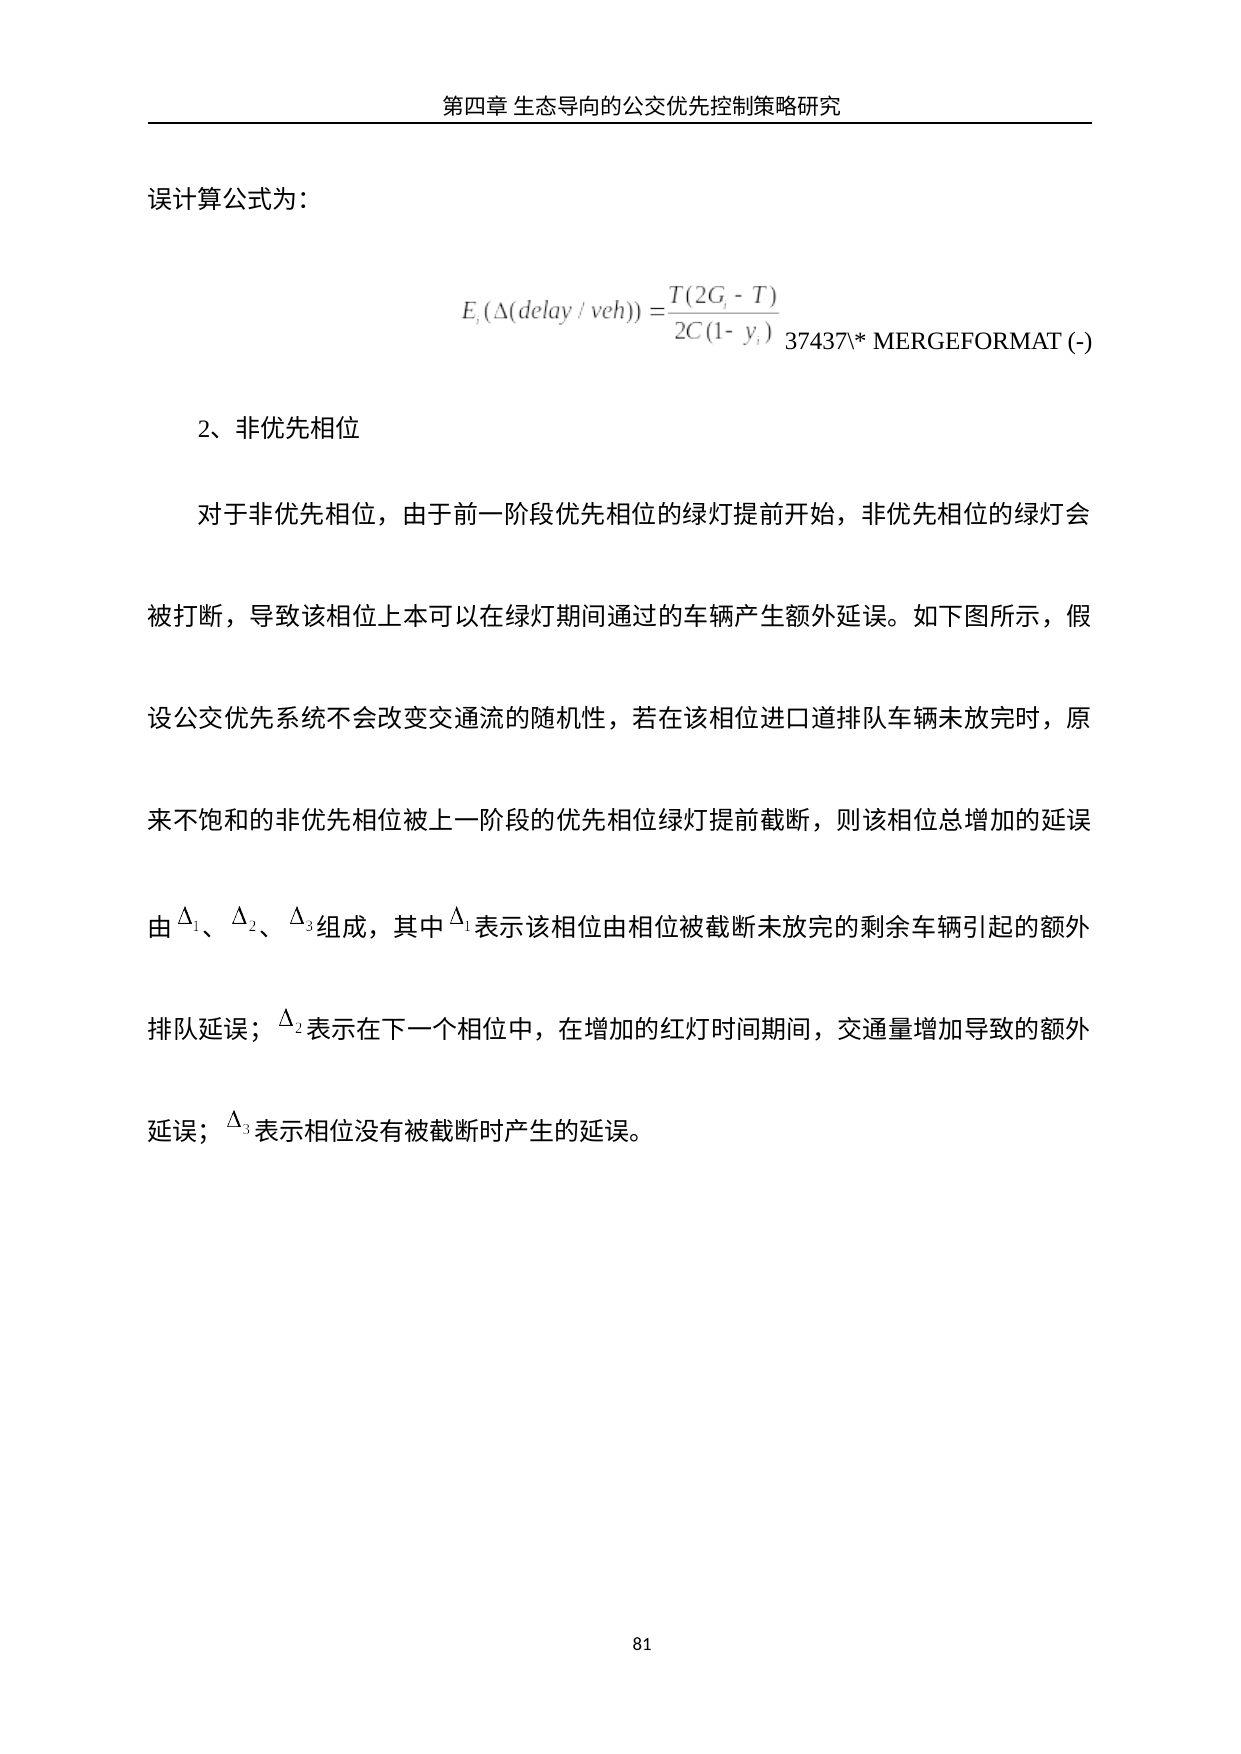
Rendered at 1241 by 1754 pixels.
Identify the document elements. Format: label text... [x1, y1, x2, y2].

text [148, 164, 1092, 232]
text 2、非优先相位 [148, 393, 1092, 461]
text 对于非优先相位，由于前一阶段优先相位的绿灯提前开始，非优先相位的绿灯会被打断，导致该相位上本可以在绿灯期间通过的车辆产生额外延误。如下图所示，假设公交优先系统不会改变交通流的随机性，若在该相位进口道排队车辆未放完时，原来不饱和的非优先相位被上一阶段的优先相位绿灯提前截断，则该相位总增加的延误由、、组成，其中表示该相位由相位被截断未放完的剩余车辆引起的额外排队延误；表示在下一个相位中，在增加的红灯时间期间，交通量增加导致的额外延误；表示相位没有被截断时产生的延误。 [148, 479, 1092, 1158]
